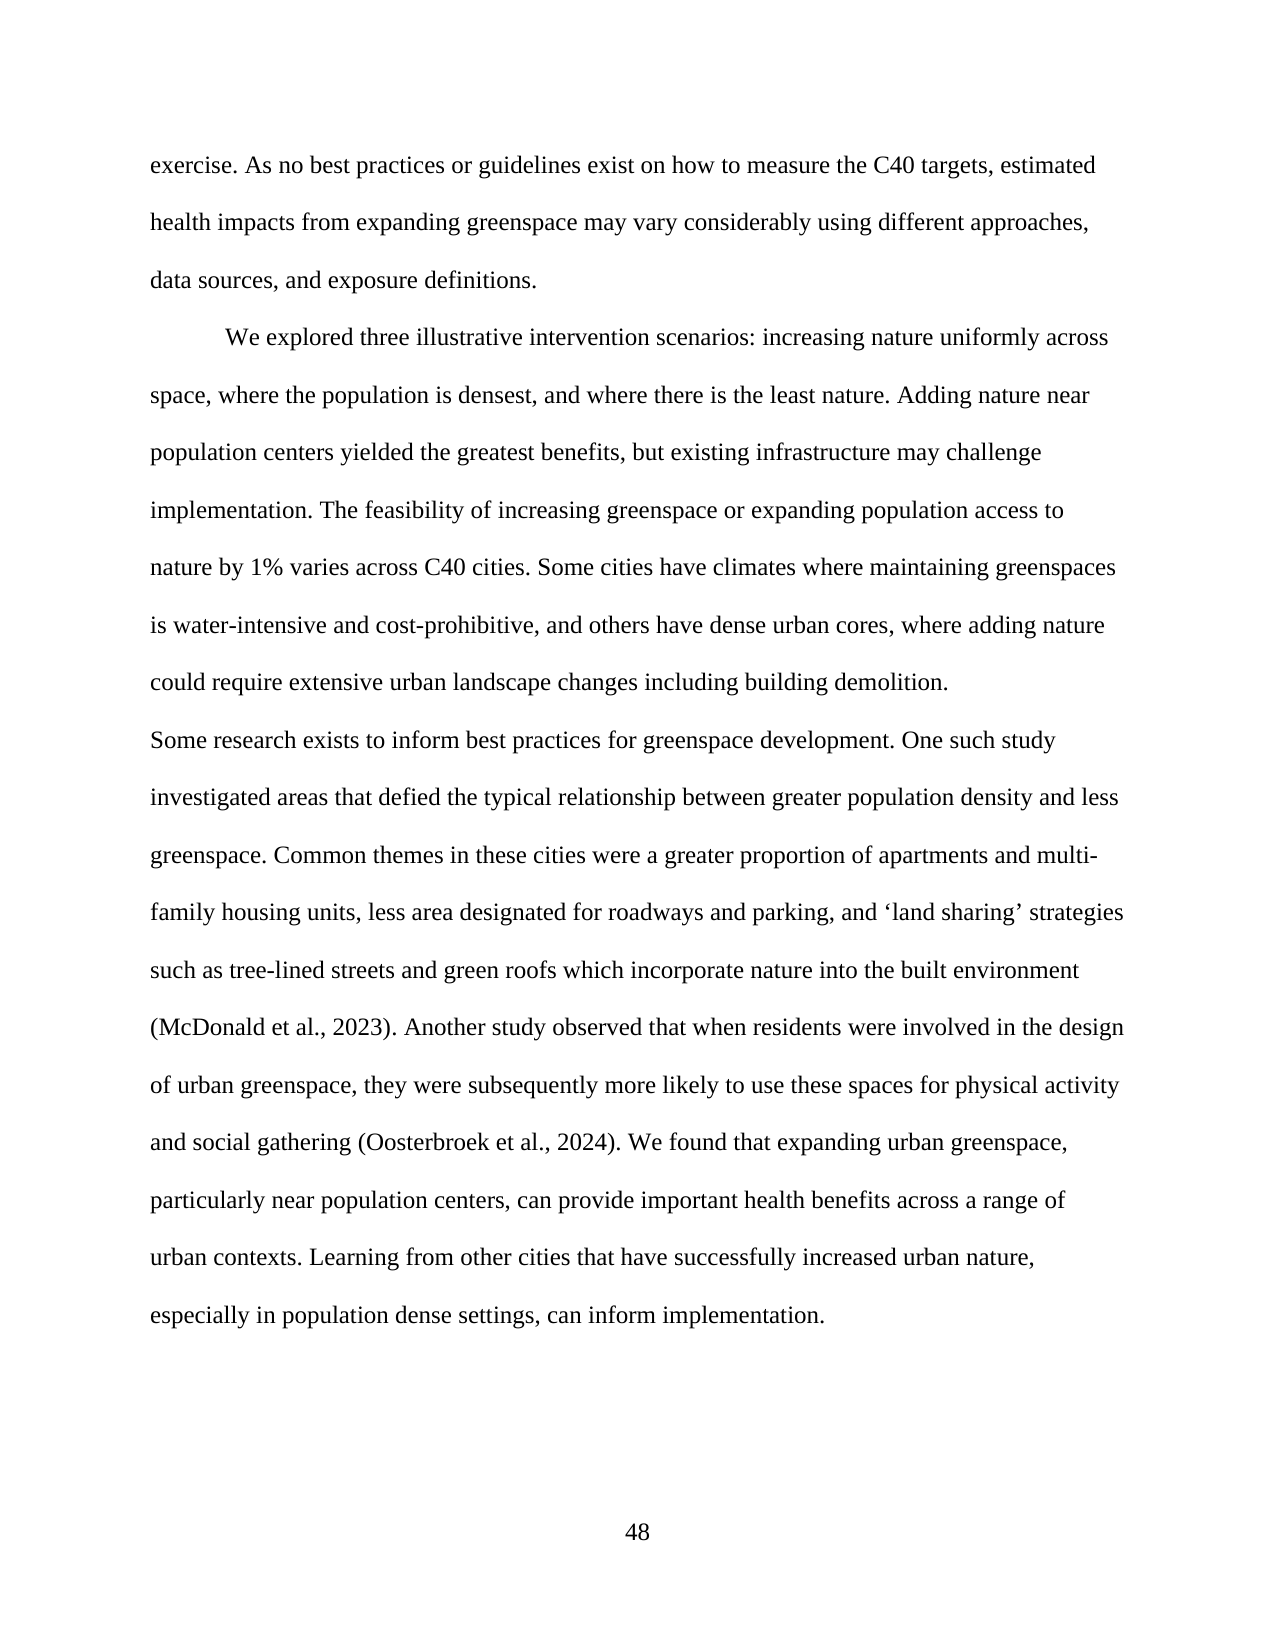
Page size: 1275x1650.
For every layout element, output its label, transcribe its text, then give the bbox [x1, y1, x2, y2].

text We explored three illustrative intervention scenarios: increasing nature uniformly across space, where the population is densest, and where there is the least nature. Adding nature near population centers yielded the greatest benefits, but existing infrastructure may challenge implementation. The feasibility of increasing greenspace or expanding population access to nature by 1% varies across C40 cities. Some cities have climates where maintaining greenspaces is water-intensive and cost-prohibitive, and others have dense urban cores, where adding nature could require extensive urban landscape changes including building demolition. [150, 322, 1125, 696]
text Some research exists to inform best practices for greenspace development. One such study investigated areas that defied the typical relationship between greater population density and less greenspace. Common themes in these cities were a greater proportion of apartments and multi-family housing units, less area designated for roadways and parking, and ‘land sharing’ strategies such as tree-lined streets and green roofs which incorporate nature into the built environment (McDonald et al., 2023). Another study observed that when residents were involved in the design of urban greenspace, they were subsequently more likely to use these spaces for physical activity and social gathering (Oosterbroek et al., 2024). We found that expanding urban greenspace, particularly near population centers, can provide important health benefits across a range of urban contexts. Learning from other cities that have successfully increased urban nature, especially in population dense settings, can inform implementation. [150, 725, 1125, 1329]
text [150, 150, 1125, 294]
